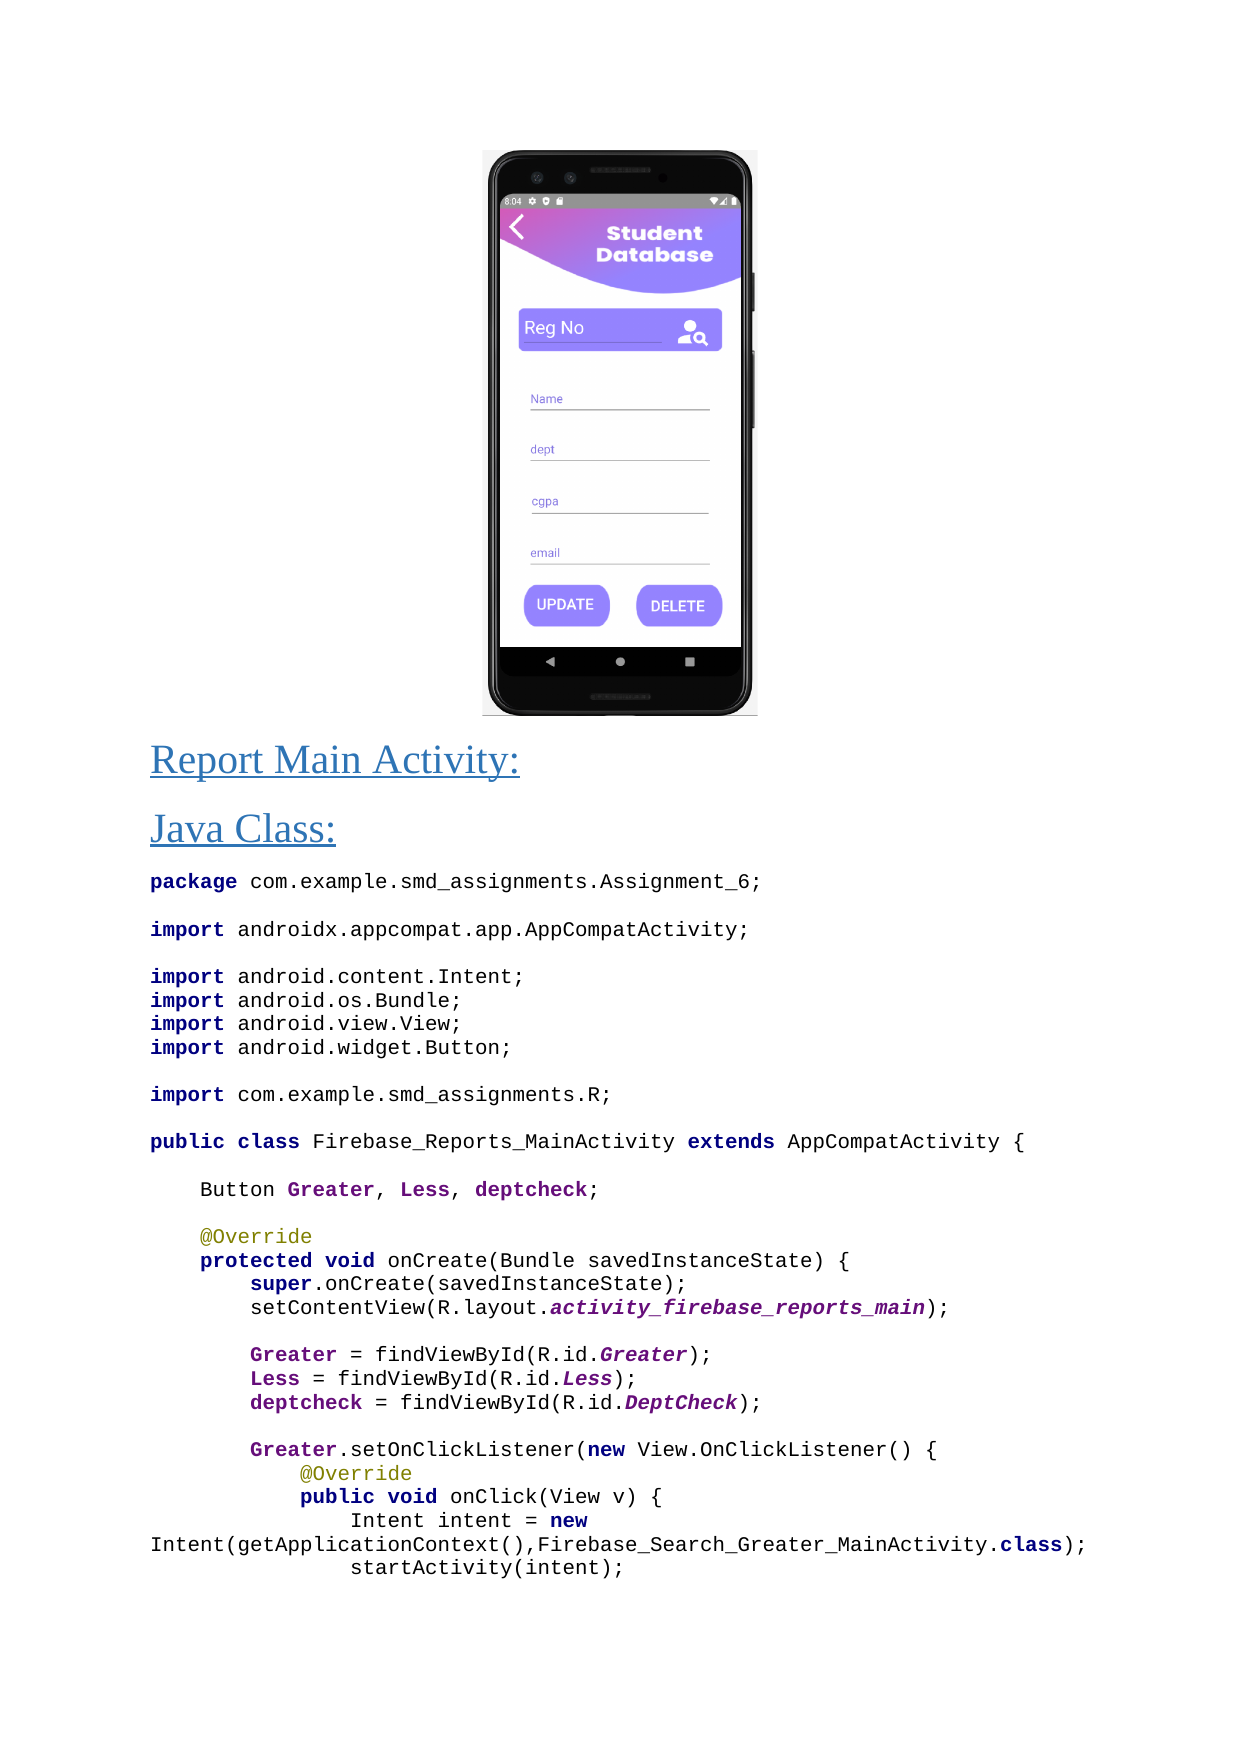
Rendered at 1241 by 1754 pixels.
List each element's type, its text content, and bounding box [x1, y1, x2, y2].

text Java Class: [150, 803, 1090, 851]
text Report Main Activity: [150, 735, 1090, 783]
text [150, 871, 1090, 1581]
picture [482, 150, 758, 716]
